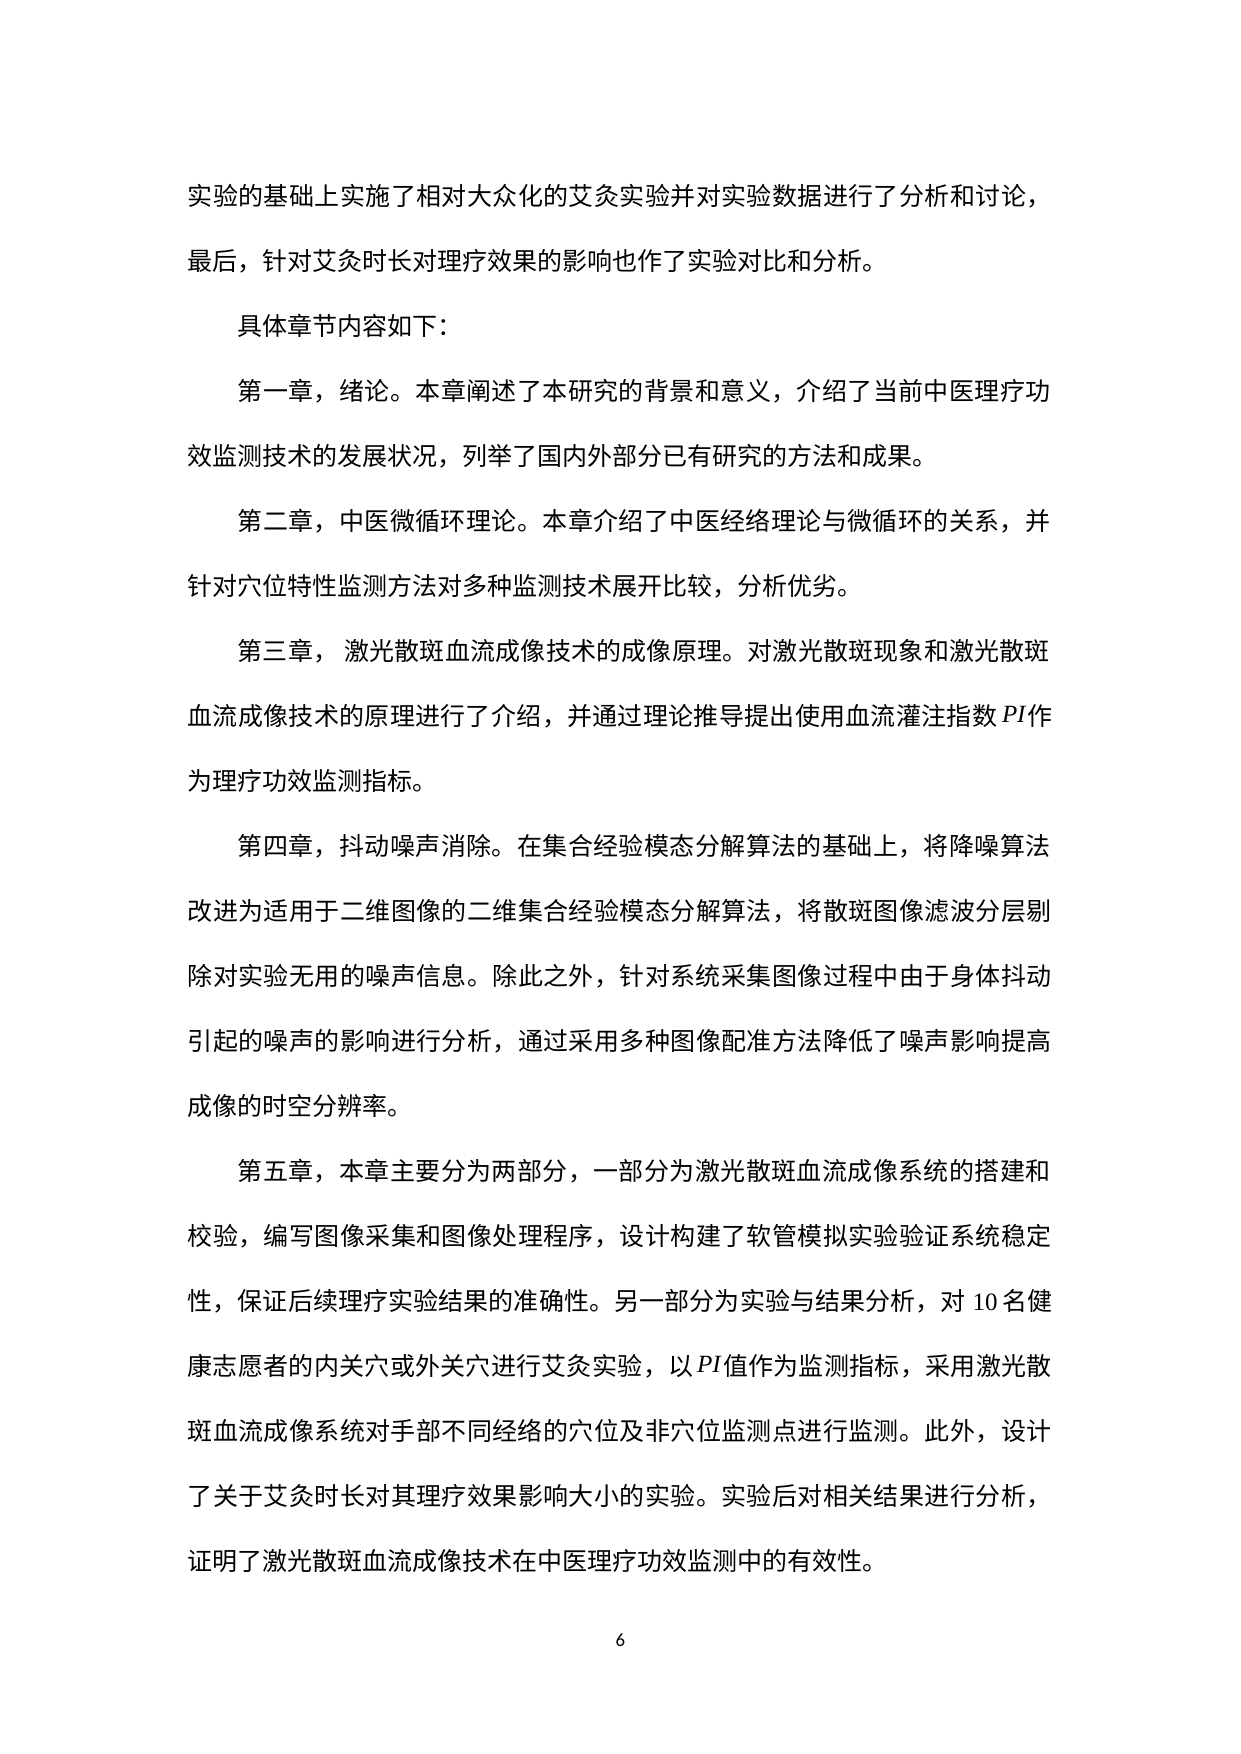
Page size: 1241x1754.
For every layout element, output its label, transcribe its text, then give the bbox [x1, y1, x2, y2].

text 第二章，中医微循环理论。本章介绍了中医经络理论与微循环的关系，并针对穴位特性监测方法对多种监测技术展开比较，分析优劣。 [187, 487, 1053, 617]
text 第五章，本章主要分为两部分，一部分为激光散斑血流成像系统的搭建和校验，编写图像采集和图像处理程序，设计构建了软管模拟实验验证系统稳定性，保证后续理疗实验结果的准确性。另一部分为实验与结果分析，对10名健康志愿者的内关穴或外关穴进行艾灸实验，以值作为监测指标，采用激光散斑血流成像系统对手部不同经络的穴位及非穴位监测点进行监测。此外，设计了关于艾灸时长对其理疗效果影响大小的实验。实验后对相关结果进行分析，证明了激光散斑血流成像技术在中医理疗功效监测中的有效性。 [187, 1137, 1053, 1592]
text 第一章，绪论。本章阐述了本研究的背景和意义，介绍了当前中医理疗功效监测技术的发展状况，列举了国内外部分已有研究的方法和成果。 [187, 357, 1053, 487]
text 第三章， 激光散斑血流成像技术的成像原理。对激光散斑现象和激光散斑血流成像技术的原理进行了介绍，并通过理论推导提出使用血流灌注指数作为理疗功效监测指标。 [187, 617, 1053, 812]
text 第四章，抖动噪声消除。在集合经验模态分解算法的基础上，将降噪算法改进为适用于二维图像的二维集合经验模态分解算法，将散斑图像滤波分层剔除对实验无用的噪声信息。除此之外，针对系统采集图像过程中由于身体抖动引起的噪声的影响进行分析，通过采用多种图像配准方法降低了噪声影响提高成像的时空分辨率。 [187, 812, 1053, 1137]
text 具体章节内容如下： [187, 292, 1053, 357]
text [187, 162, 1053, 292]
